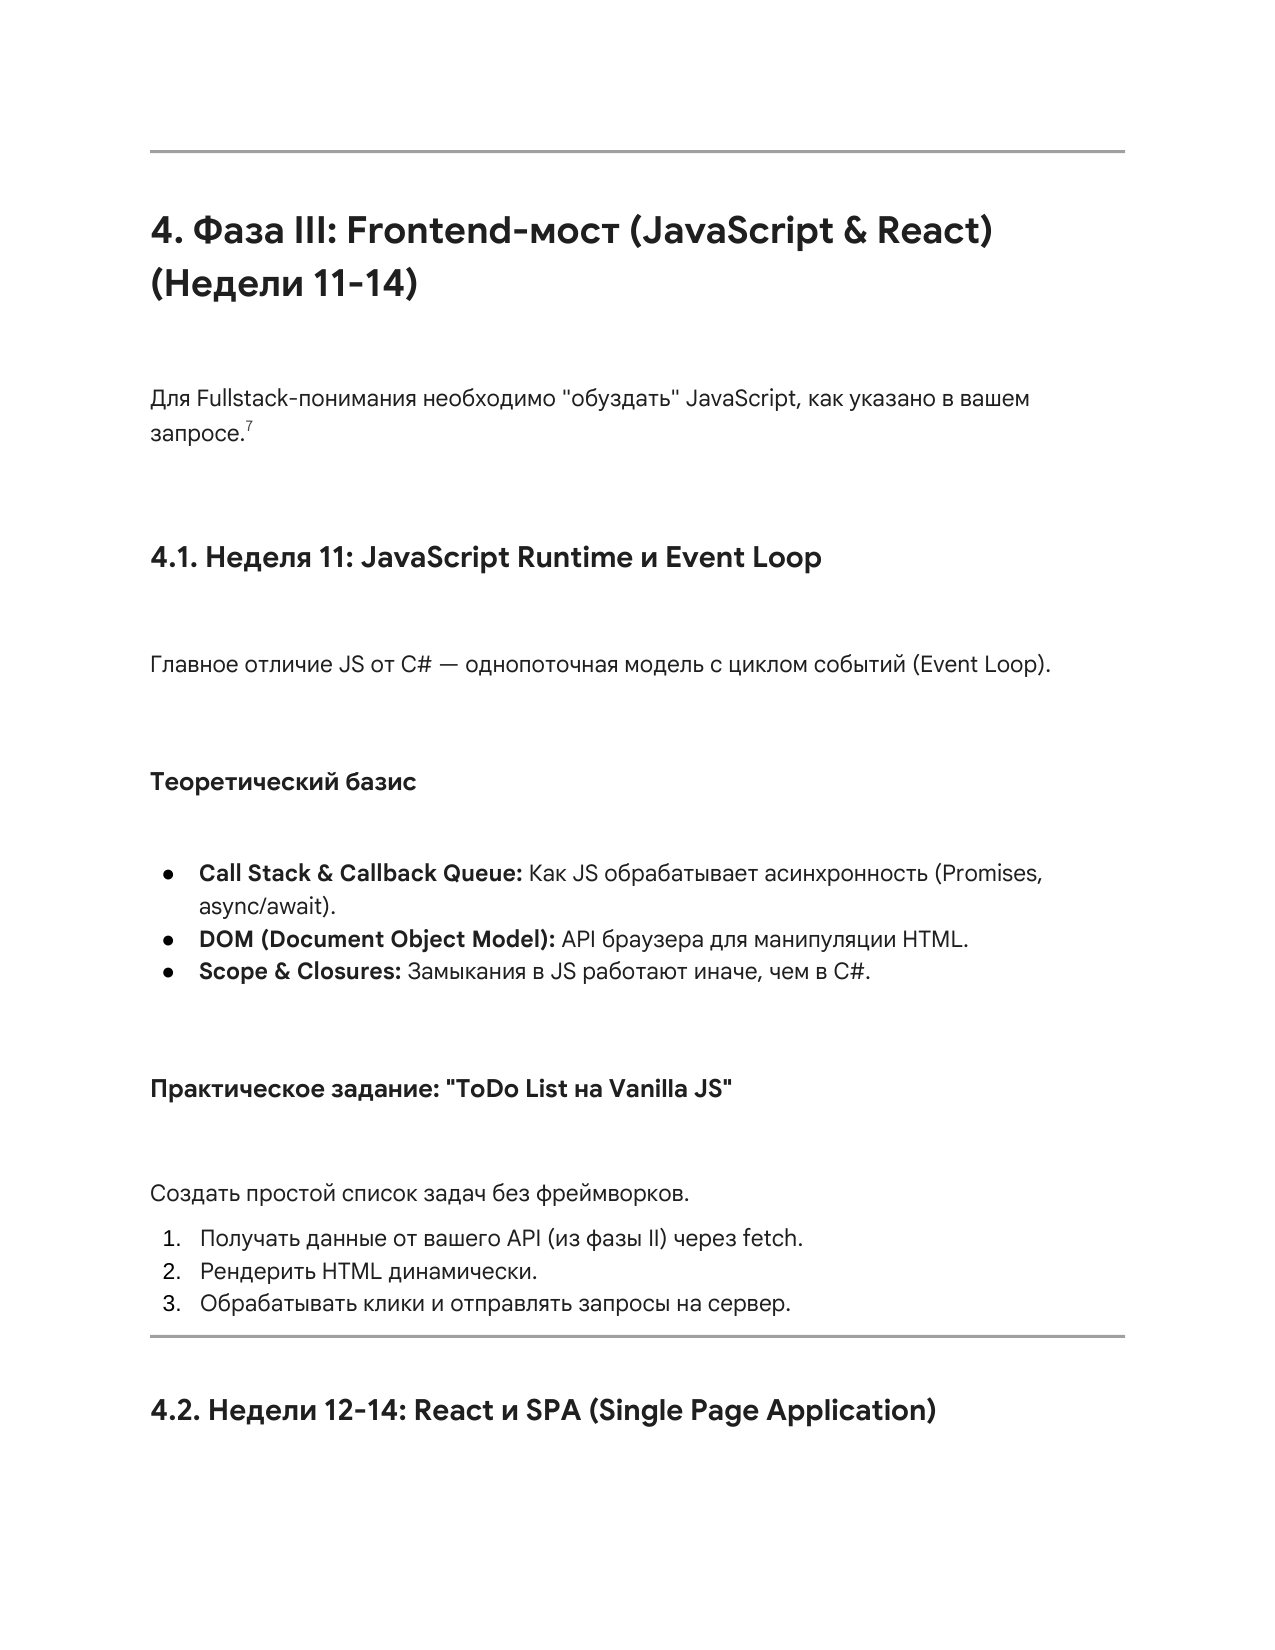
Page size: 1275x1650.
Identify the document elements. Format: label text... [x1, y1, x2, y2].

list Scope & Closures: Замыкания в JS работают иначе, чем в C#. [161, 958, 1125, 986]
text Для Fullstack-понимания необходимо "обуздать" JavaScript, как указано в вашем запросе.7 [150, 384, 1125, 449]
list Получать данные от вашего API (из фазы II) через fetch. [162, 1224, 1125, 1253]
text Главное отличие JS от C# — однопоточная модель с циклом событий (Event Loop). [150, 651, 1125, 679]
subtitle 4.2. Недели 12-14: React и SPA (Single Page Application) [150, 1392, 1125, 1428]
subtitle 4. Фаза III: Frontend-мост (JavaScript & React) (Недели 11-14) [150, 207, 1125, 307]
subtitle 4.1. Неделя 11: JavaScript Runtime и Event Loop [150, 539, 1125, 575]
list Обрабатывать клики и отправлять запросы на сервер. [162, 1289, 1125, 1318]
list Рендерить HTML динамически. [162, 1257, 1125, 1286]
subtitle Практическое задание: "ToDo List на Vanilla JS" [150, 1073, 1125, 1104]
subtitle Теоретический базис [150, 766, 1125, 797]
list Call Stack & Callback Queue: Как JS обрабатывает асинхронность (Promises, async/await). [161, 859, 1125, 921]
list DOM (Document Object Model): API браузера для манипуляции HTML. [161, 925, 1125, 954]
text Создать простой список задач без фреймворков. [150, 1179, 1125, 1208]
